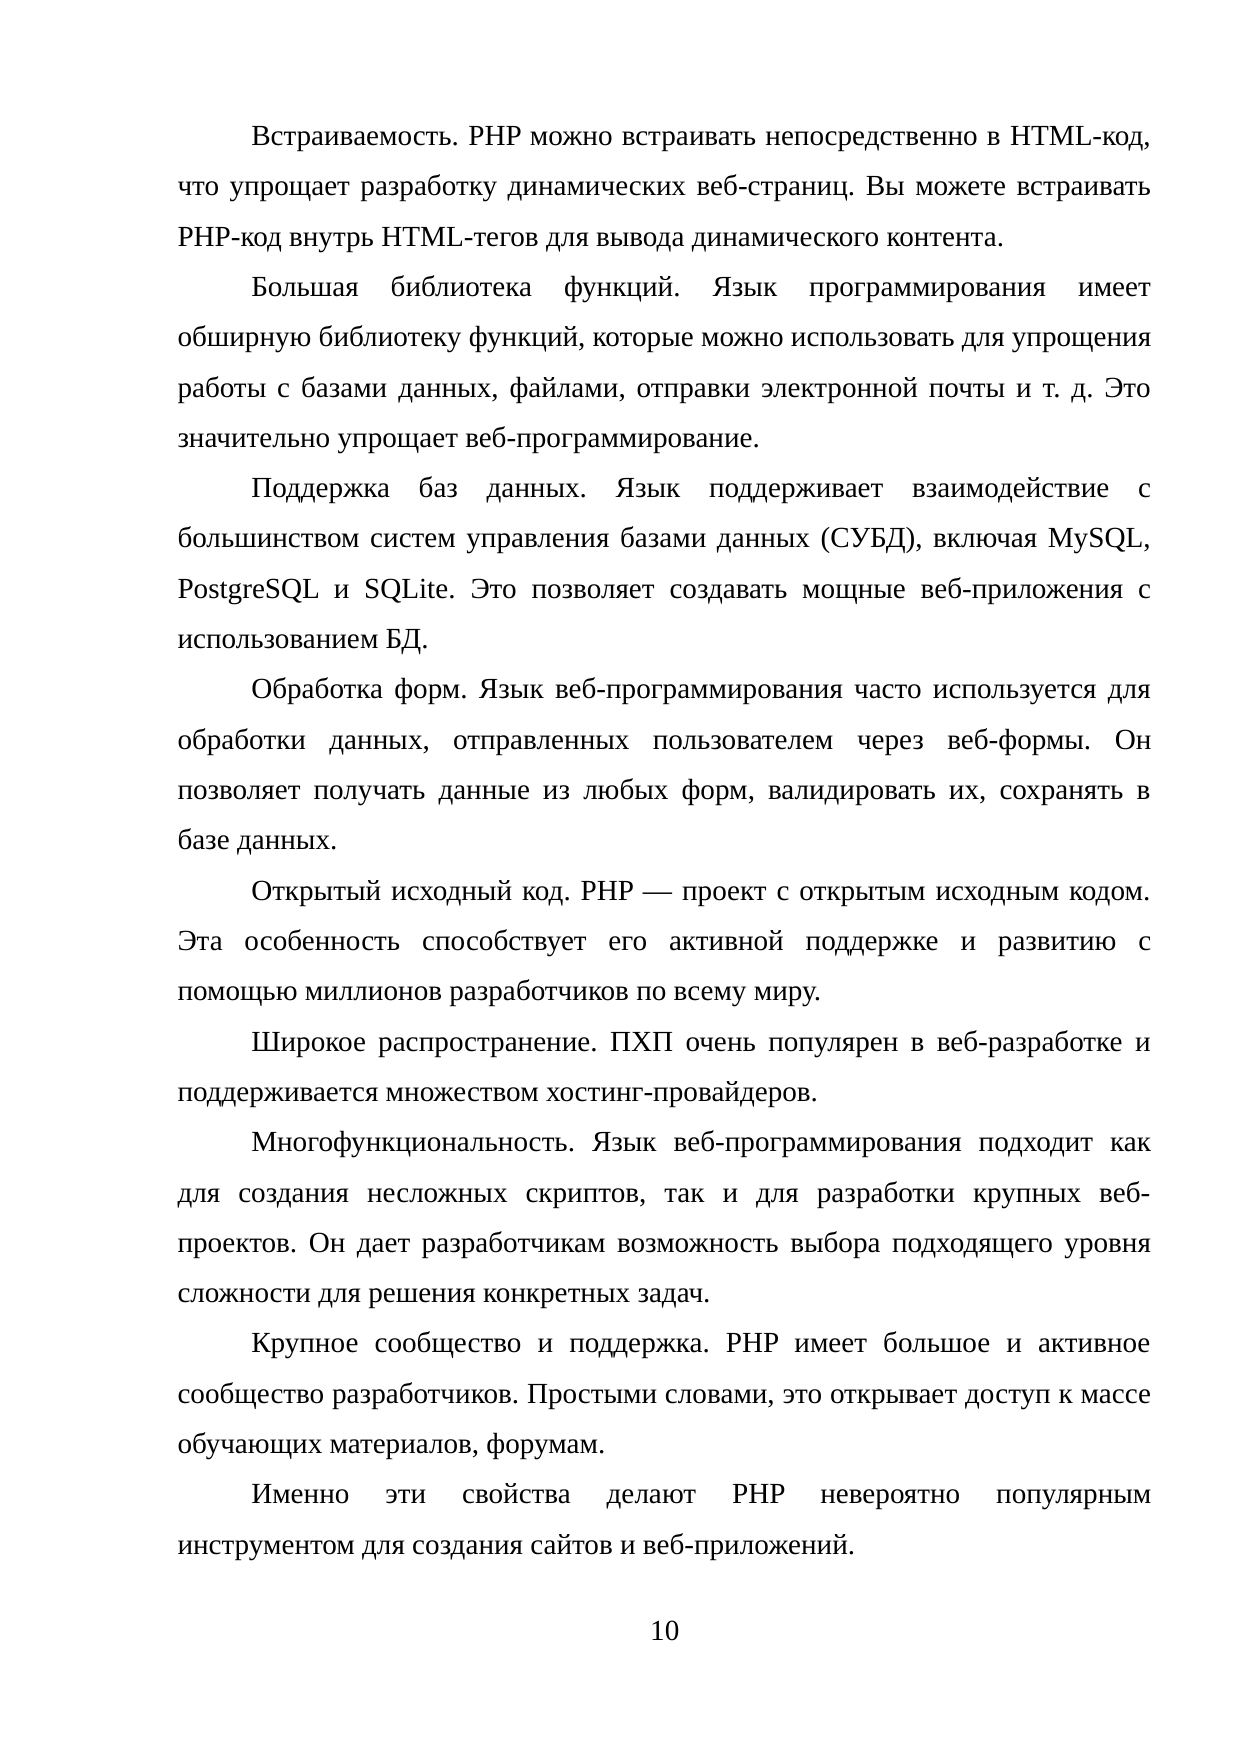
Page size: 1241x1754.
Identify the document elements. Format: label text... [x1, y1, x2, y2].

text Широкое распространение. ПХП очень популярен в веб-разработке и поддерживается множеством хостинг-провайдеров. [177, 1024, 1152, 1108]
text Встраиваемость. PHP можно встраивать непосредственно в HTML-код, что упрощает разработку динамических веб-страниц. Вы можете встраивать PHP-код внутрь HTML-тегов для вывода динамического контента. [177, 118, 1152, 252]
text Открытый исходный код. PHP — проект с открытым исходным кодом. Эта особенность способствует его активной поддержке и развитию с помощью миллионов разработчиков по всему миру. [177, 873, 1152, 1007]
text Крупное сообщество и поддержка. PHP имеет большое и активное сообщество разработчиков. Простыми словами, это открывает доступ к массе обучающих материалов, форумам. [177, 1326, 1152, 1460]
text Большая библиотека функций. Язык программирования имеет обширную библиотеку функций, которые можно использовать для упрощения работы с базами данных, файлами, отправки электронной почты и т. д. Это значительно упрощает веб-программирование. [177, 269, 1152, 453]
text Обработка форм. Язык веб-программирования часто используется для обработки данных, отправленных пользователем через веб-формы. Он позволяет получать данные из любых форм, валидировать их, сохранять в базе данных. [177, 672, 1152, 856]
text Многофункциональность. Язык веб-программирования подходит как для создания несложных скриптов, так и для разработки крупных веб-проектов. Он дает разработчикам возможность выбора подходящего уровня сложности для решения конкретных задач. [177, 1124, 1152, 1309]
text Поддержка баз данных. Язык поддерживает взаимодействие с большинством систем управления базами данных (СУБД), включая MySQL, PostgreSQL и SQLite. Это позволяет создавать мощные веб-приложения с использованием БД. [177, 470, 1152, 655]
text Именно эти свойства делают PHP невероятно популярным инструментом для создания сайтов и веб-приложений. [177, 1477, 1152, 1560]
